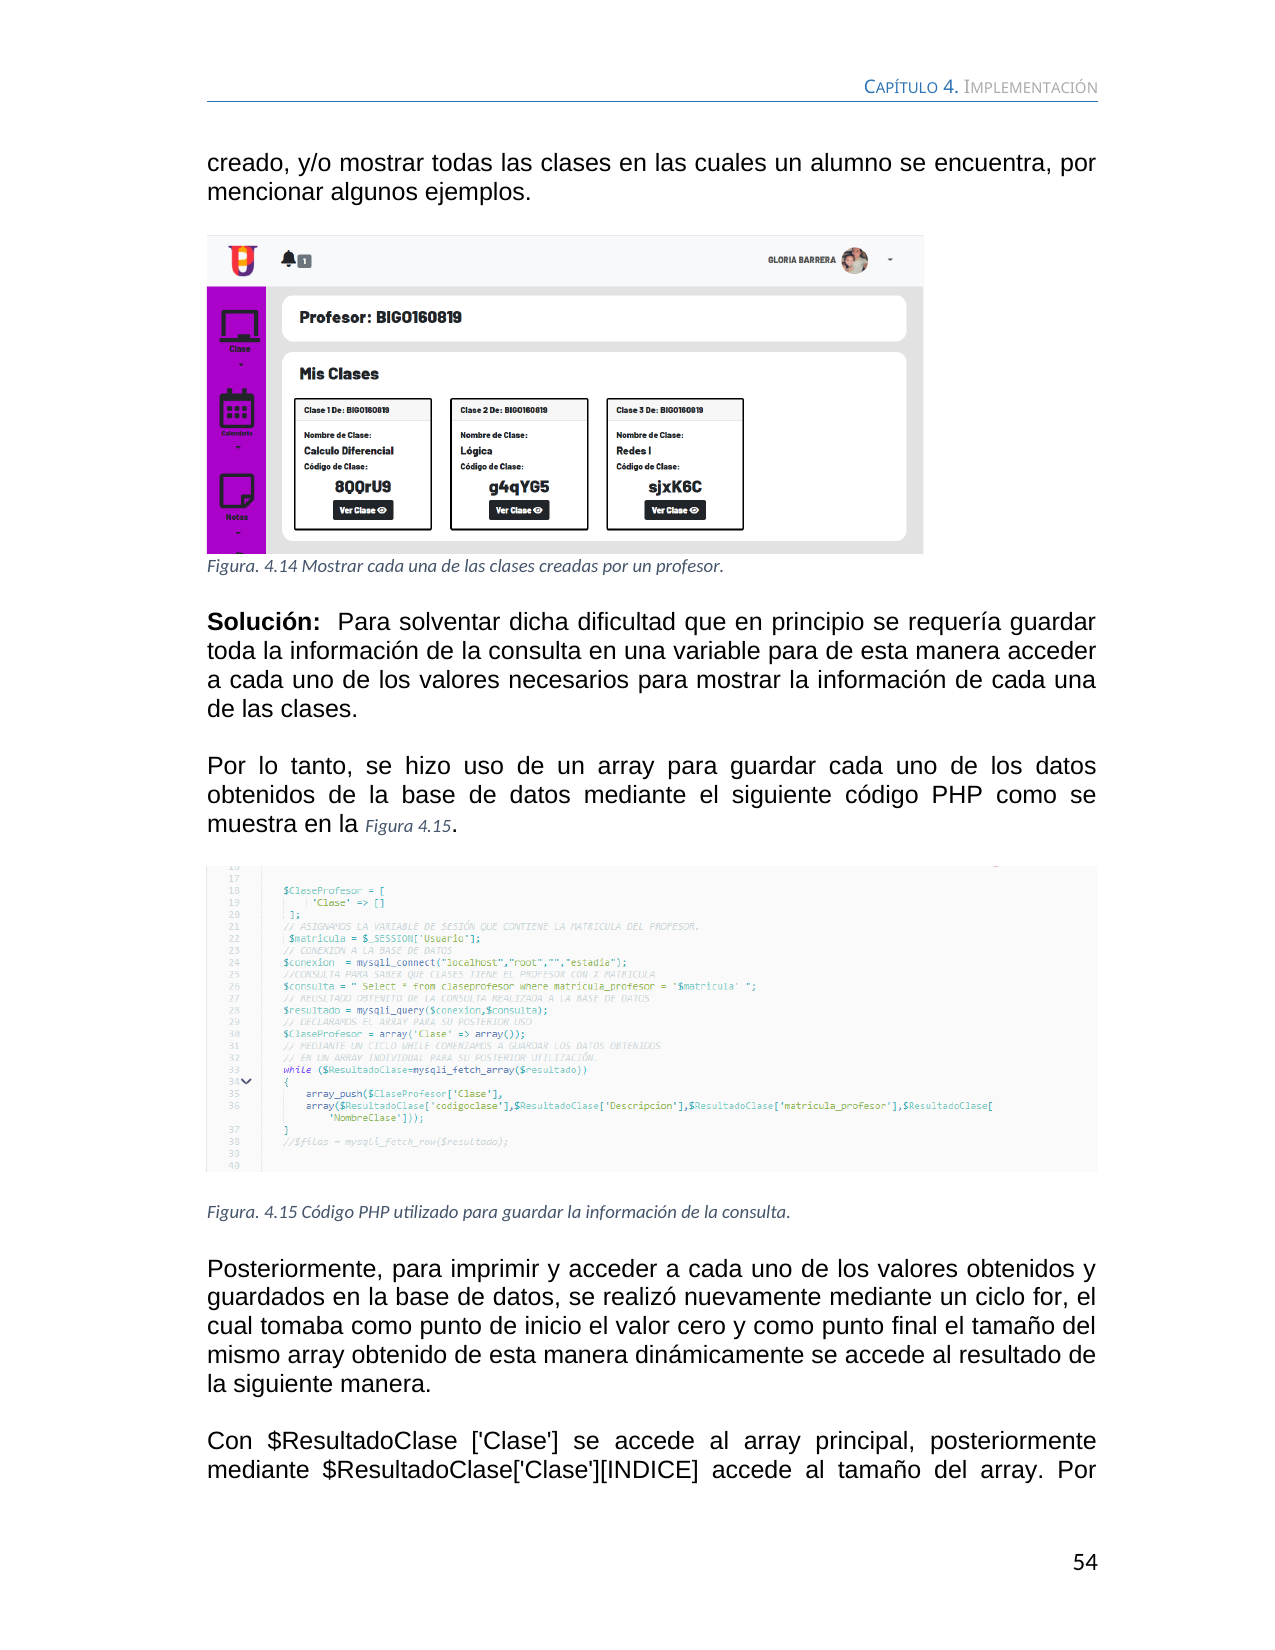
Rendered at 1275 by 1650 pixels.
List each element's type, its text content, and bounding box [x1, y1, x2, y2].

picture [206, 866, 1098, 1172]
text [207, 148, 1098, 205]
text Figura. 4.15 Código PHP utilizado para guardar la información de la consulta. [207, 1200, 1098, 1223]
text Figura. 4.14 Mostrar cada una de las clases creadas por un profesor. [207, 554, 1098, 577]
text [207, 1426, 1098, 1483]
picture [206, 233, 924, 554]
text Solución: Para solventar dicha dificultad que en principio se requería guardar toda la información de la consulta en una variable para de esta manera acceder a cada uno de los valores necesarios para mostrar la información de cada una de las clases. [207, 607, 1098, 722]
text Por lo tanto, se hizo uso de un array para guardar cada uno de los datos obtenidos de la base de datos mediante el siguiente código PHP como se muestra en la Figura 4.15. [207, 751, 1098, 837]
text Posteriormente, para imprimir y acceder a cada uno de los valores obtenidos y guardados en la base de datos, se realizó nuevamente mediante un ciclo for, el cual tomaba como punto de inicio el valor cero y como punto final el tamaño del mismo array obtenido de esta manera dinámicamente se accede al resultado de la siguiente manera. [207, 1253, 1098, 1397]
